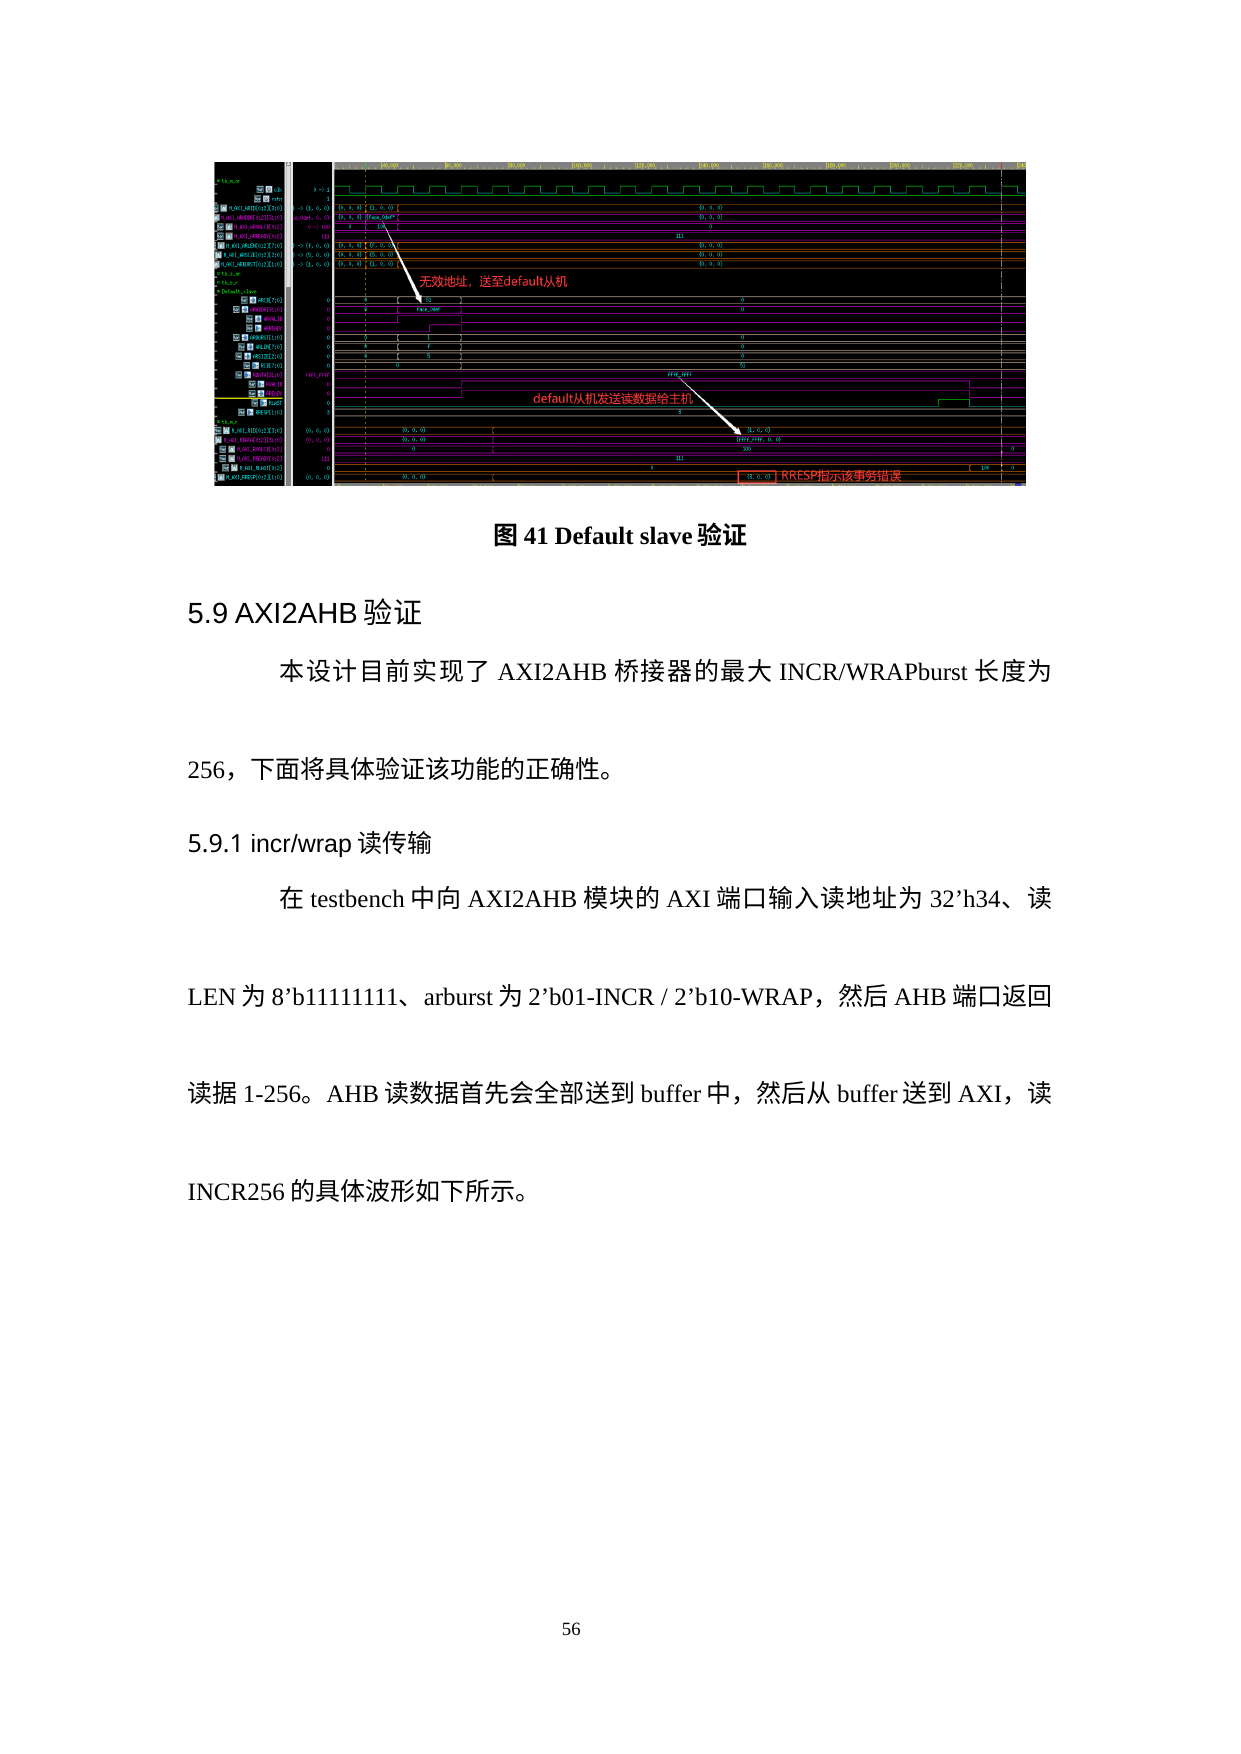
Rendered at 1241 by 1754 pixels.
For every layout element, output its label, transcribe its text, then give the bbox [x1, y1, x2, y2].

subtitle 5.9.1 incr/wrap读传输 [187, 823, 1053, 859]
text 本设计目前实现了AXI2AHB桥接器的最大INCR/WRAPburst长度为256，下面将具体验证该功能的正确性。 [187, 637, 1053, 800]
picture [214, 162, 1027, 486]
text 在testbench中向AXI2AHB模块的AXI端口输入读地址为32’h34、读LEN为8’b11111111、arburst为2’b01-INCR / 2’b10-WRAP，然后AHB端口返回读据1-256。AHB读数据首先会全部送到buffer中，然后从buffer送到AXI，读INCR256的具体波形如下图 42所示。 [187, 864, 1053, 1222]
subtitle 5.9 AXI2AHB验证 [187, 590, 1053, 632]
text 图 41 Default slave验证 [187, 501, 1053, 566]
